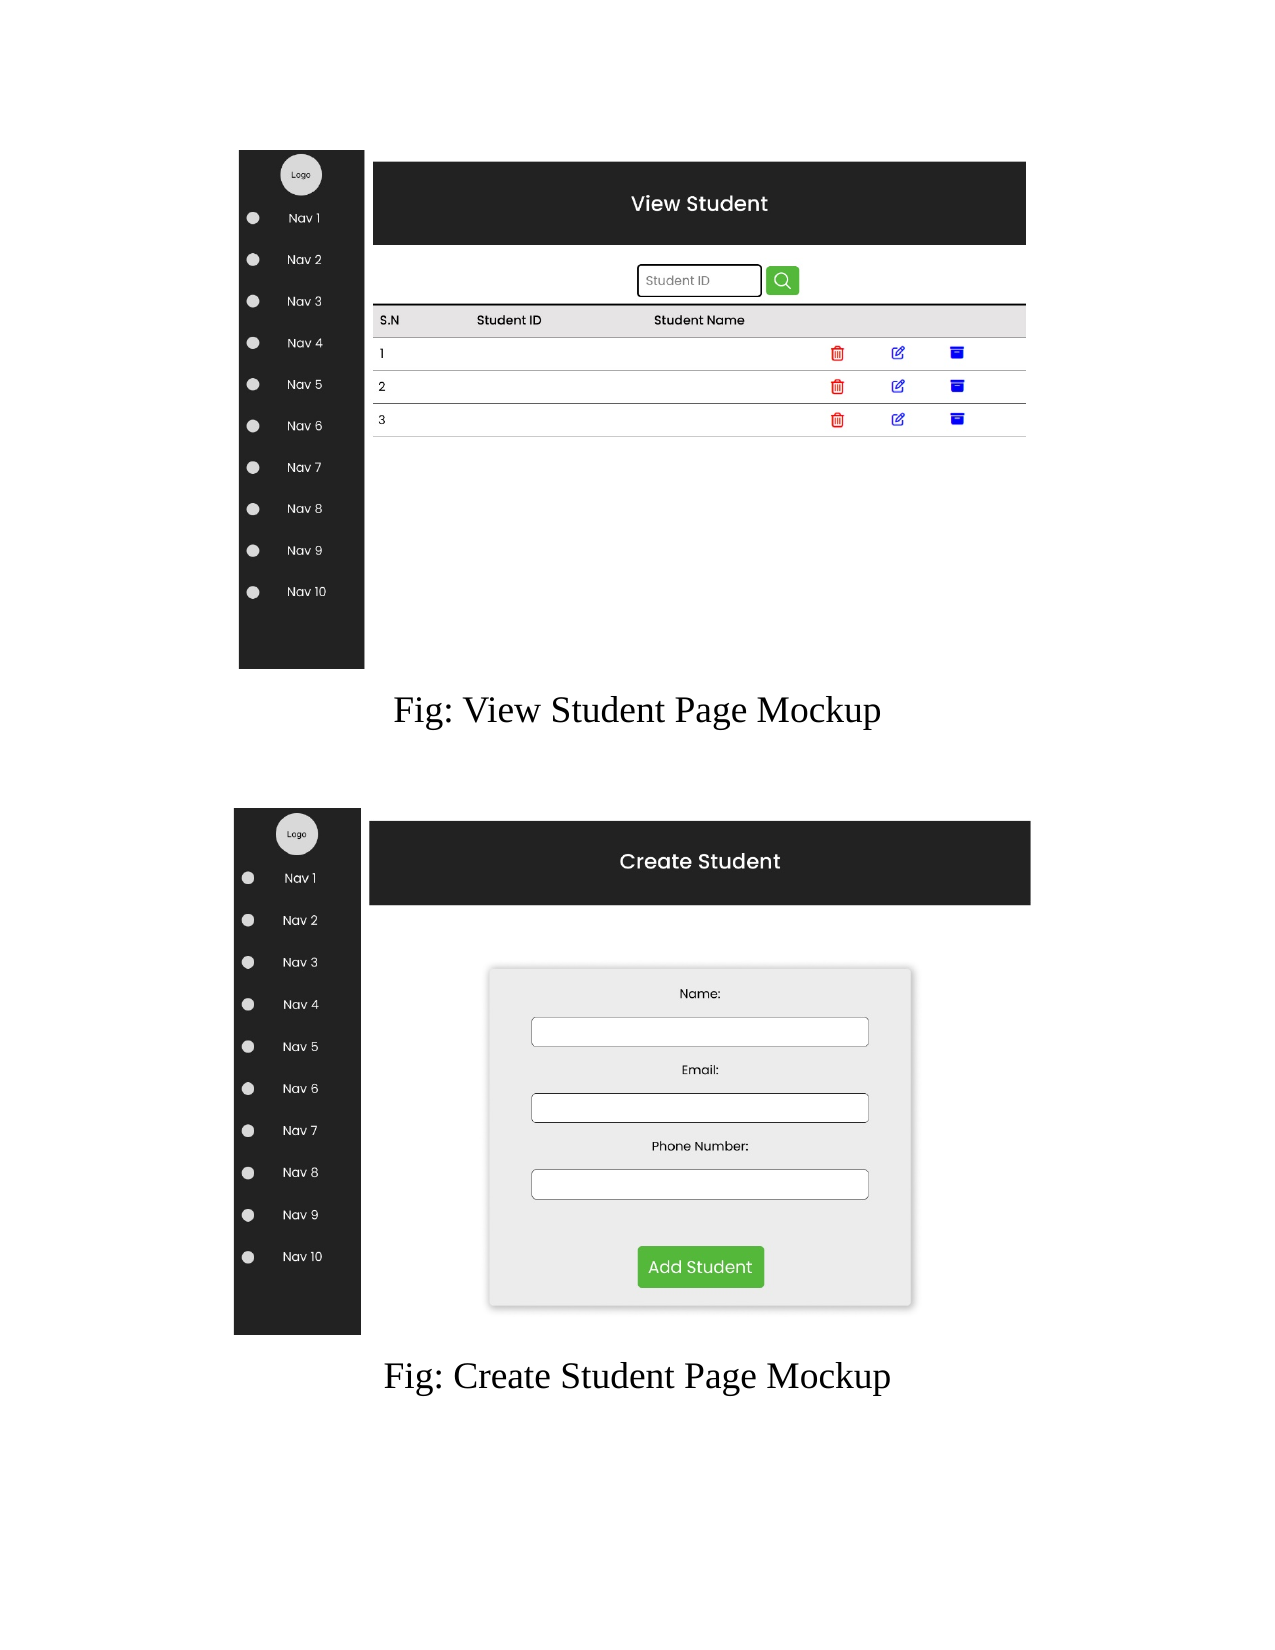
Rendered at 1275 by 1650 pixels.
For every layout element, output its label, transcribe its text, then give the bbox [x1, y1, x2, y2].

picture [238, 150, 1037, 669]
text Fig: Create Student Page Mockup [150, 1353, 1125, 1397]
picture [233, 808, 1042, 1335]
text Fig: View Student Page Mockup [150, 688, 1125, 731]
